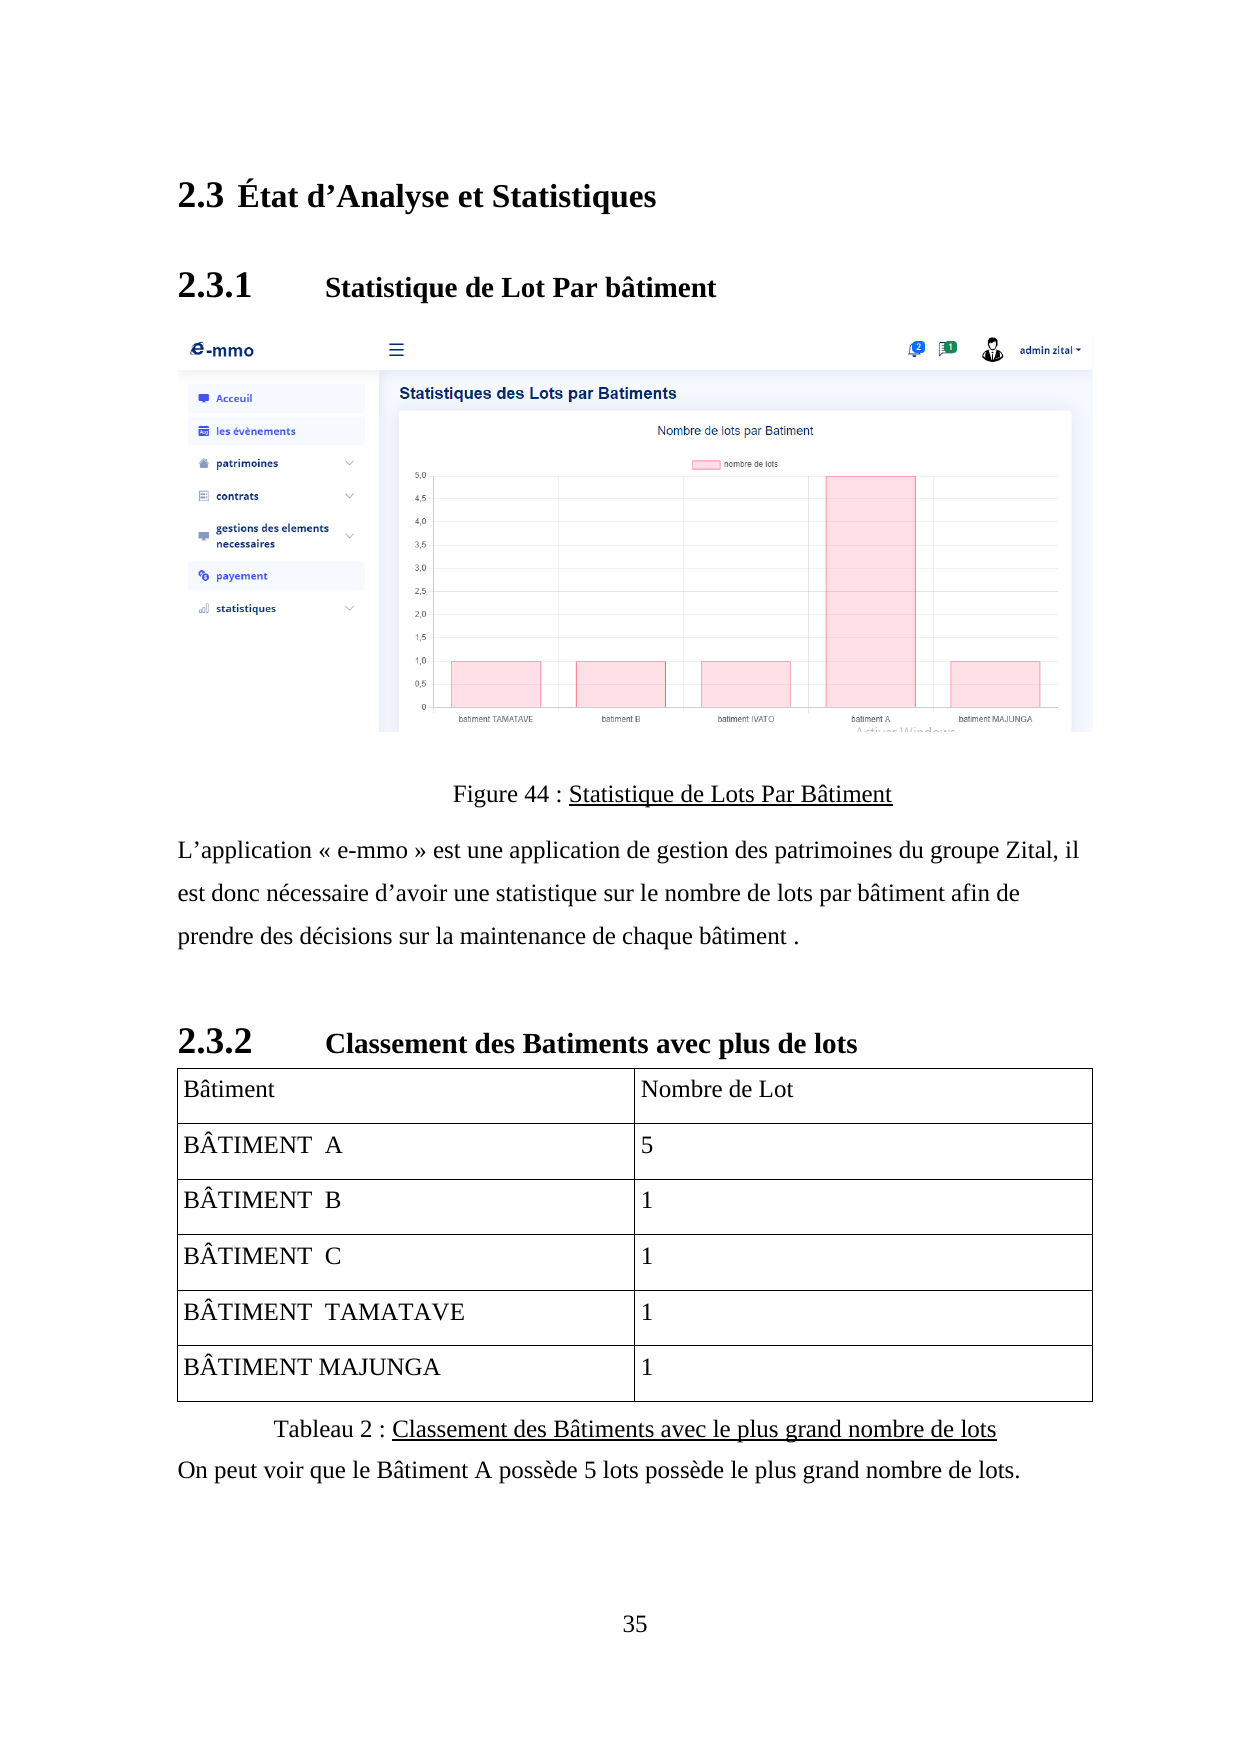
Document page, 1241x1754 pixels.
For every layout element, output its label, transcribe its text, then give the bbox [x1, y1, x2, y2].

subtitle État d’Analyse et Statistiques [177, 173, 1092, 216]
table_cell BÂTIMENT MAJUNGA [178, 1346, 634, 1401]
subtitle Statistique de Lot Par bâtiment [177, 262, 1092, 306]
table_cell 1 [635, 1291, 1092, 1345]
table_cell 1 [635, 1180, 1092, 1234]
table_cell 1 [635, 1346, 1092, 1401]
table_header Nombre de Lot [635, 1069, 1092, 1123]
table_cell BÂTIMENT B [178, 1180, 634, 1234]
table_cell BÂTIMENT C [178, 1235, 634, 1290]
table_header Bâtiment [178, 1069, 634, 1123]
table_cell 1 [635, 1235, 1092, 1290]
table_cell 5 [635, 1124, 1092, 1179]
list Figure 44 : Statistique de Lots Par Bâtiment [252, 732, 1092, 808]
picture [177, 333, 1093, 732]
text On peut voir que le Bâtiment A possède 5 lots possède le plus grand nombre de lots. [177, 1456, 1092, 1484]
table_cell BÂTIMENT TAMATAVE [178, 1291, 634, 1345]
text L’application « e-mmo » est une application de gestion des patrimoines du groupe Zital, il est donc nécessaire d’avoir une statistique sur le nombre de lots par bâtiment afin de prendre des décisions sur la maintenance de chaque bâtiment . [177, 835, 1092, 950]
subtitle Classement des Batiments avec plus de lots [177, 1018, 1092, 1061]
table_cell BÂTIMENT A [178, 1124, 634, 1179]
text Tableau 2 : Classement des Bâtiments avec le plus grand nombre de lots [177, 1414, 1092, 1443]
